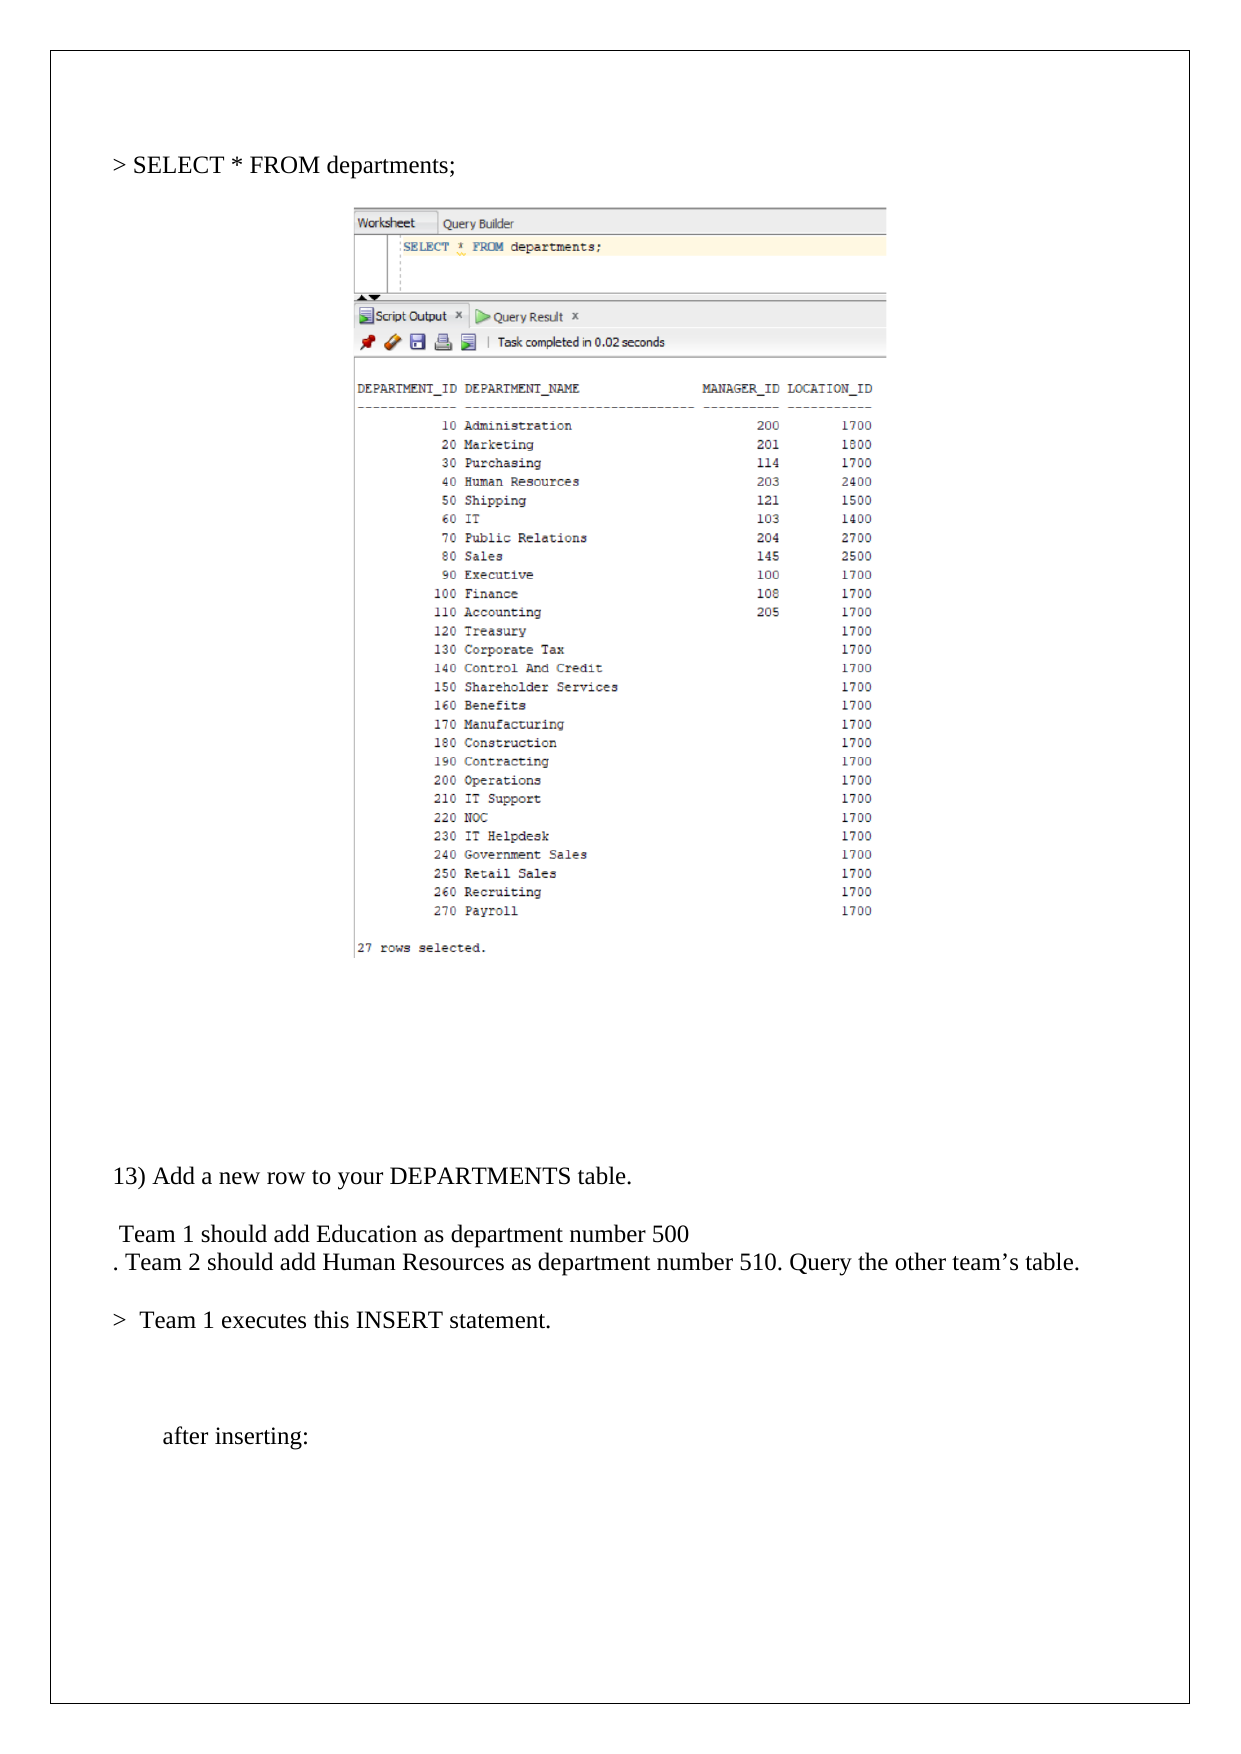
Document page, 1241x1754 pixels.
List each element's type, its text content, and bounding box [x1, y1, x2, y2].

text Team 1 should add Education as department number 500 . Team 2 should add Human Resources as department number 510. Query the other team’s table. [112, 1219, 1128, 1276]
text > SELECT * FROM departments; [112, 150, 1128, 179]
text 13) Add a new row to your DEPARTMENTS table. [112, 1161, 1128, 1189]
text after inserting: [112, 1421, 1128, 1450]
text > Team 1 executes this INSERT statement. [112, 1305, 1128, 1334]
